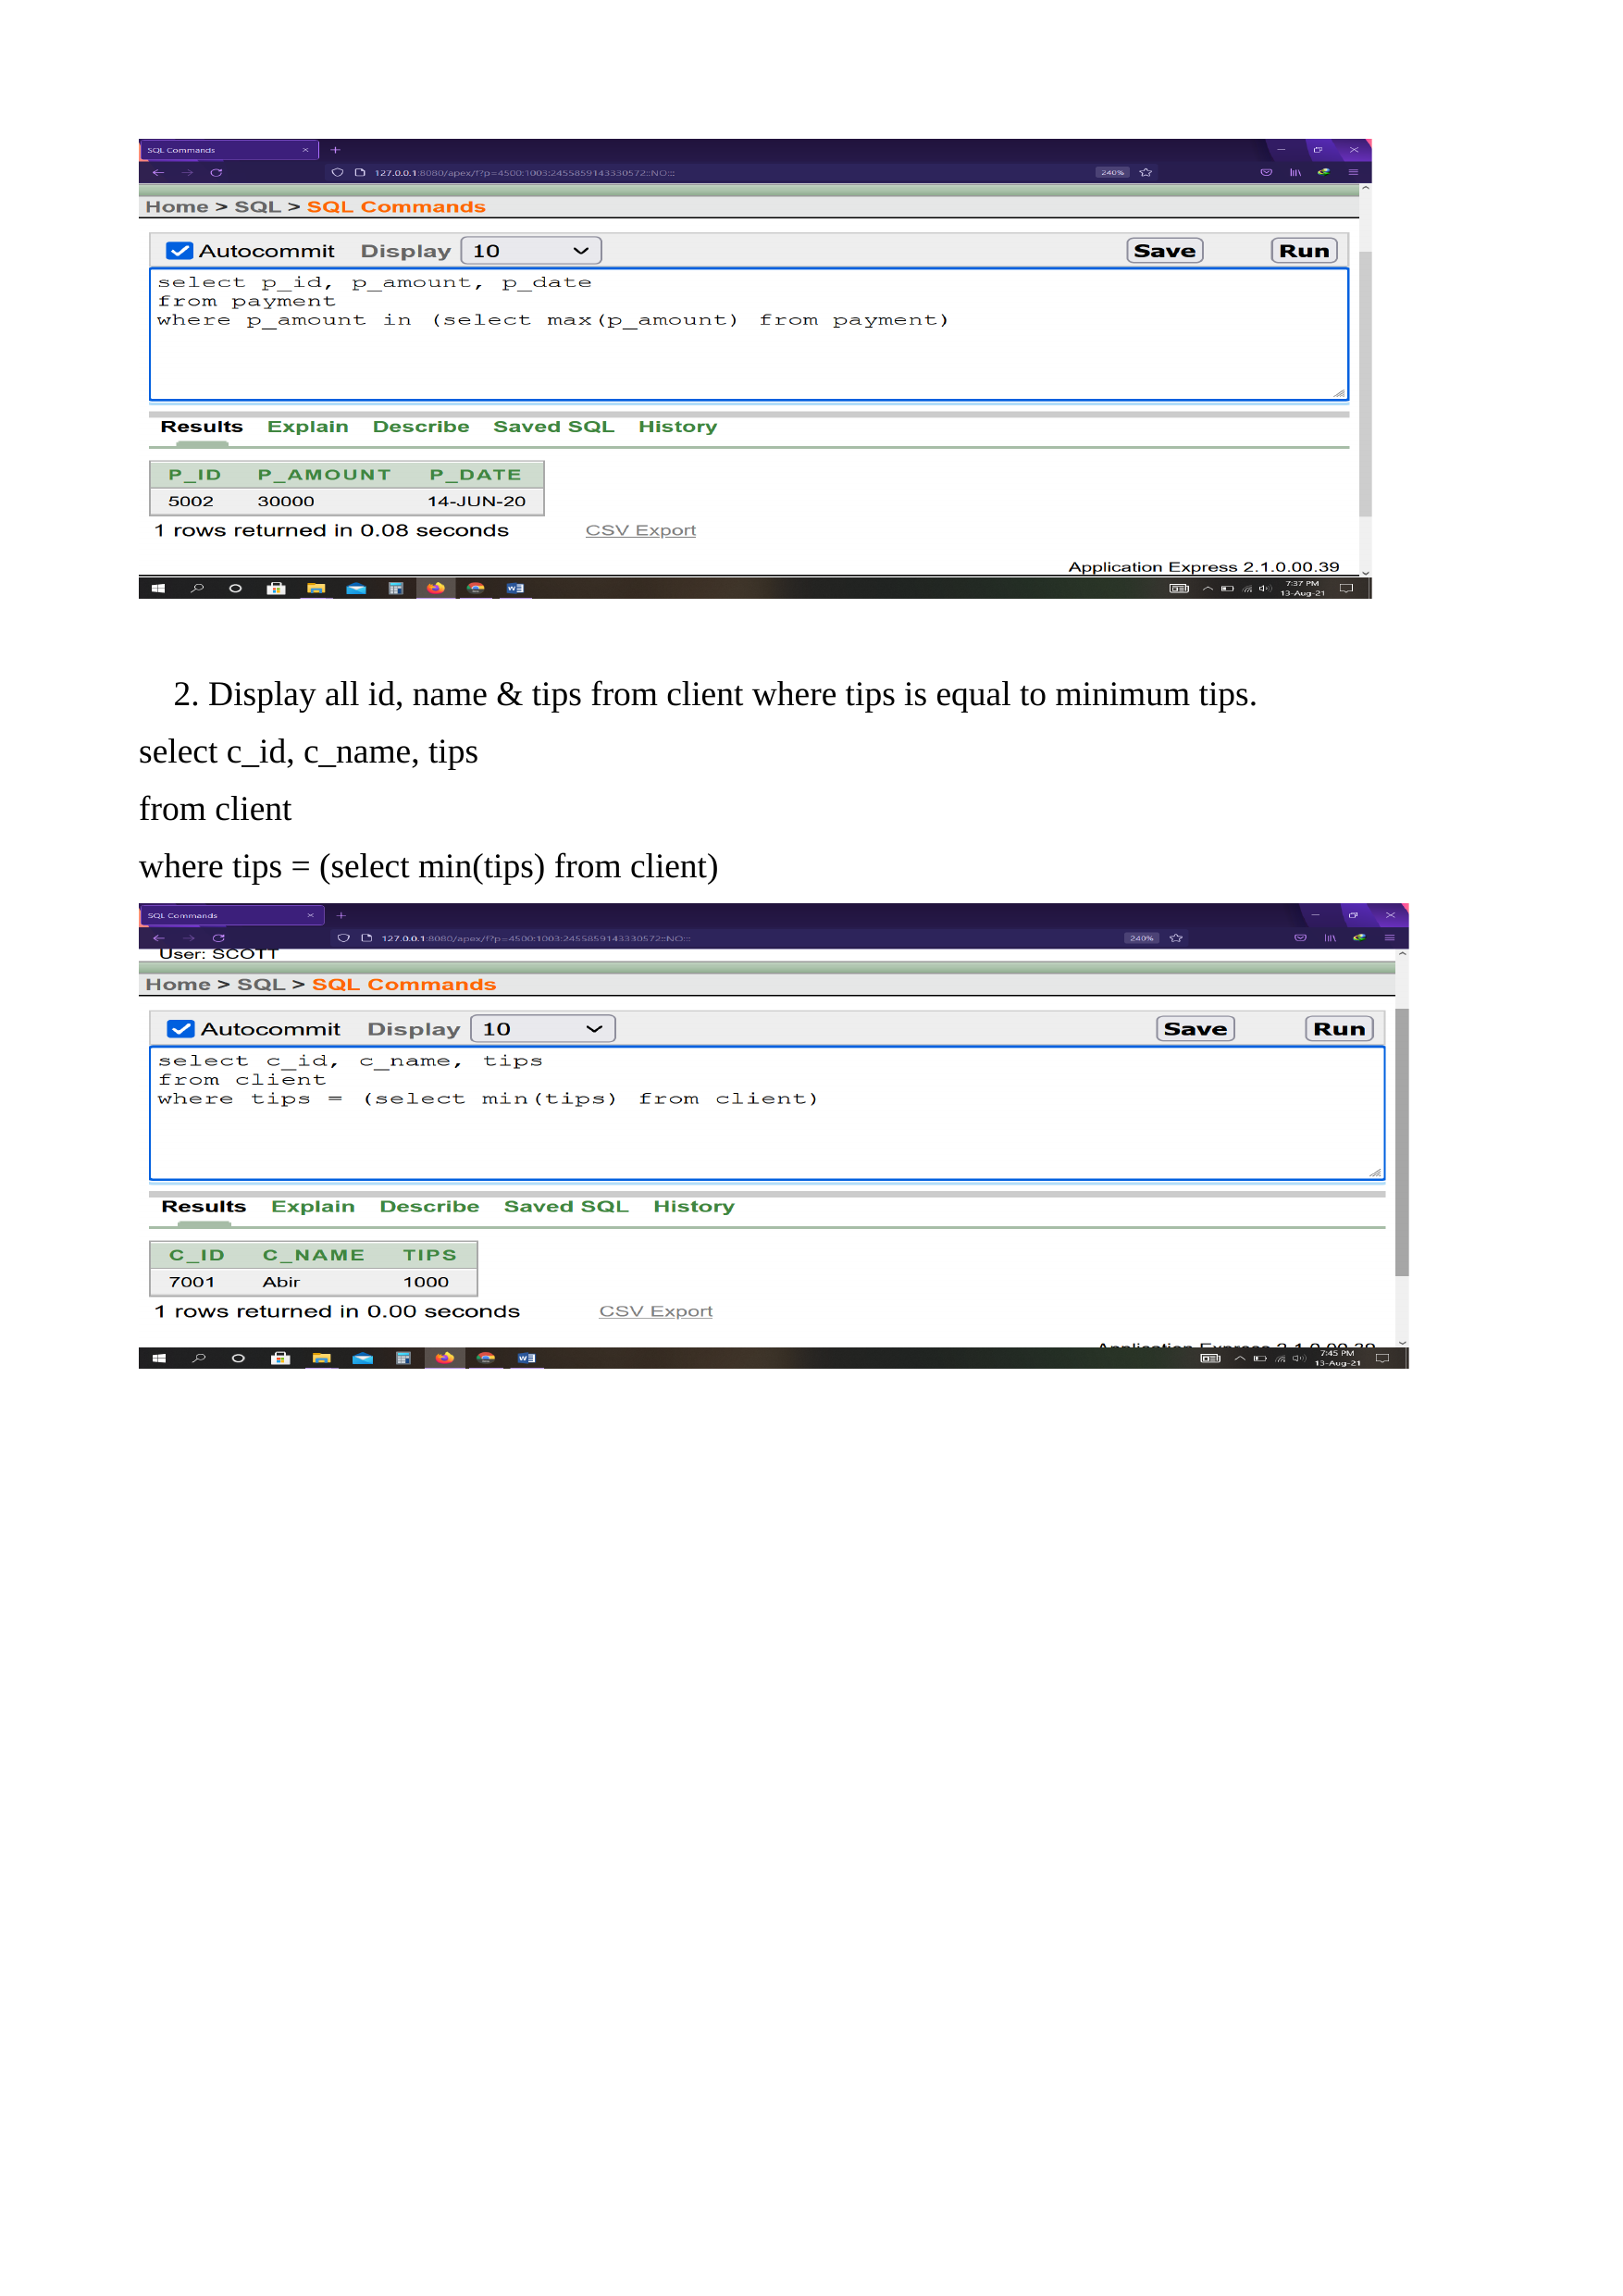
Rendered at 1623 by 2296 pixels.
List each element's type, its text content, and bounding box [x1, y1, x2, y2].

picture [139, 903, 1409, 1369]
list Display all id, name & tips from client where tips is equal to minimum tips. [173, 673, 1484, 713]
text from client [139, 788, 1484, 828]
text select c_id, c_name, tips [139, 730, 1484, 770]
picture [139, 139, 1372, 599]
text where tips = (select min(tips) from client) [139, 846, 1484, 886]
